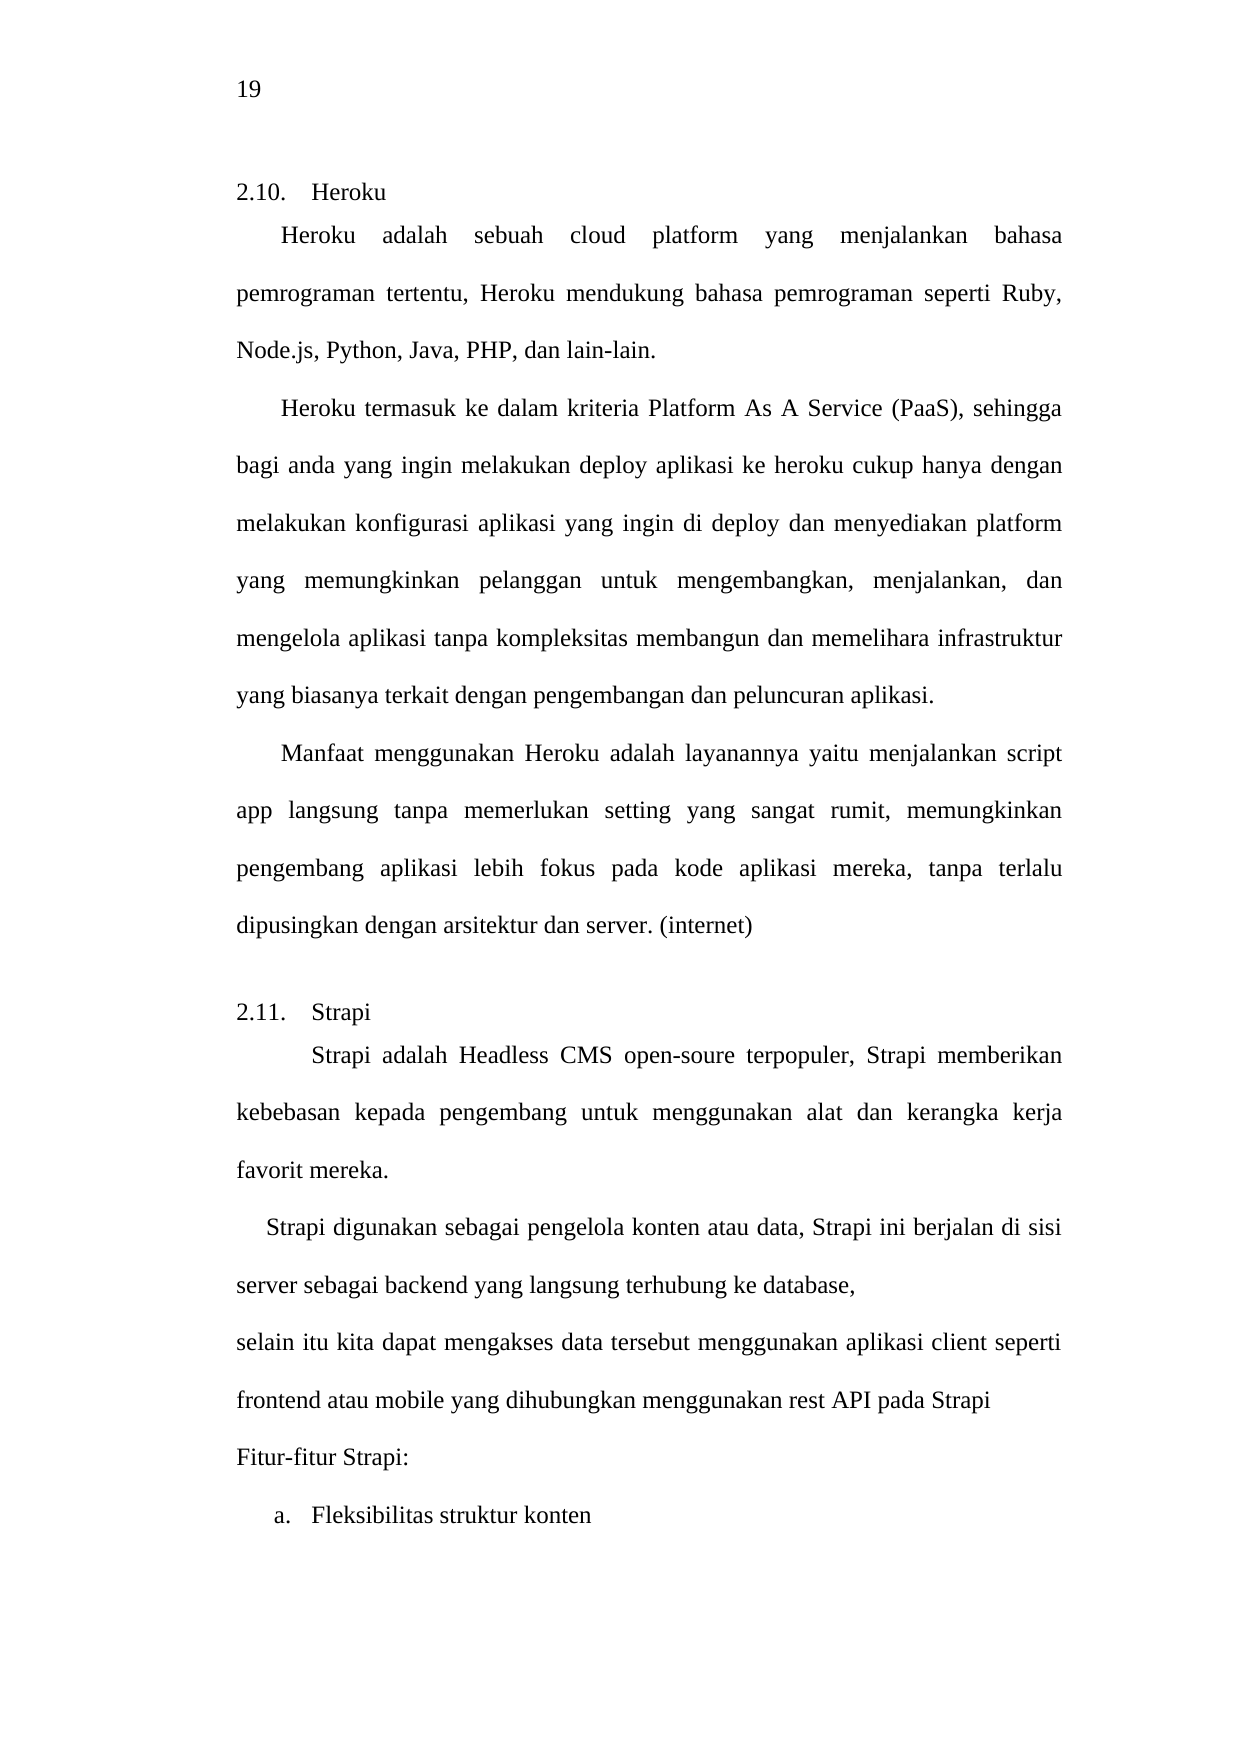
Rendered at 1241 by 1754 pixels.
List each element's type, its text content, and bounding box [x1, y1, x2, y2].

text selain itu kita dapat mengakses data tersebut menggunakan aplikasi client seperti frontend atau mobile yang dihubungkan menggunakan rest API pada Strapi [236, 1327, 1063, 1413]
list Fleksibilitas struktur konten [274, 1500, 1063, 1528]
text Strapi digunakan sebagai pengelola konten atau data, Strapi ini berjalan di sisi server sebagai backend yang langsung terhubung ke database, [236, 1212, 1063, 1298]
subtitle Heroku [236, 177, 1063, 206]
text Heroku adalah sebuah cloud platform yang menjalankan bahasa pemrograman tertentu, Heroku mendukung bahasa pemrograman seperti Ruby, Node.js, Python, Java, PHP, dan lain-lain. [236, 220, 1063, 364]
text Fitur-fitur Strapi: [236, 1442, 1063, 1471]
text Strapi adalah Headless CMS open-soure terpopuler, Strapi memberikan kebebasan kepada pengembang untuk menggunakan alat dan kerangka kerja favorit mereka. [236, 1040, 1063, 1183]
text Heroku termasuk ke dalam kriteria Platform As A Service (PaaS), sehingga bagi anda yang ingin melakukan deploy aplikasi ke heroku cukup hanya dengan melakukan konfigurasi aplikasi yang ingin di deploy dan menyediakan platform yang memungkinkan pelanggan untuk mengembangkan, menjalankan, dan mengelola aplikasi tanpa kompleksitas membangun dan memelihara infrastruktur yang biasanya terkait dengan pengembangan dan peluncuran aplikasi. [236, 393, 1063, 709]
subtitle Strapi [236, 997, 1063, 1025]
text Manfaat menggunakan Heroku adalah layanannya yaitu menjalankan script app langsung tanpa memerlukan setting yang sangat rumit, memungkinkan pengembang aplikasi lebih fokus pada kode aplikasi mereka, tanpa terlalu dipusingkan dengan arsitektur dan server. (internet) [236, 738, 1063, 939]
